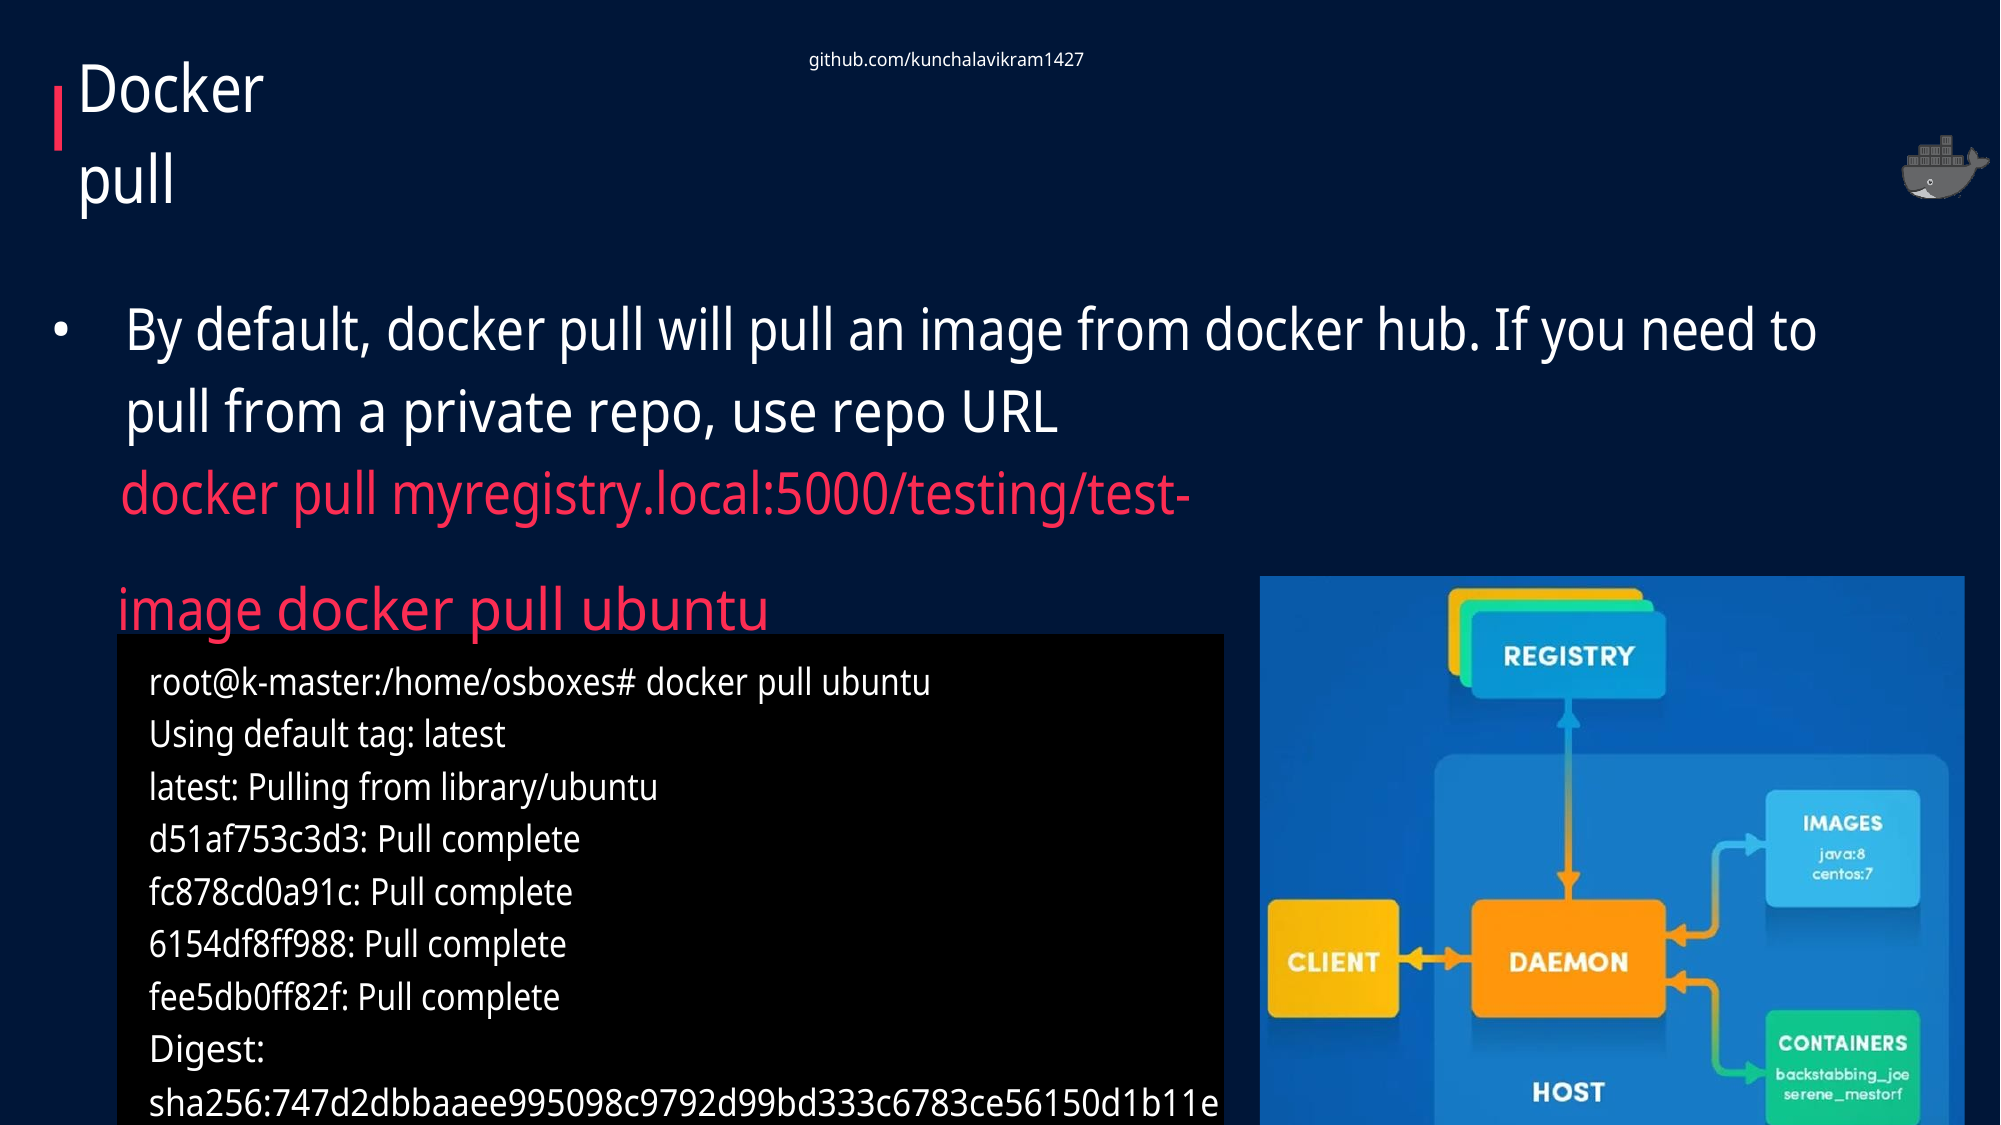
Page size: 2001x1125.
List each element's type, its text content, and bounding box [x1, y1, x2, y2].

picture [1901, 135, 1990, 199]
text docker pull myregistry.local:5000/testing/test-image docker pull ubuntu [118, 452, 1310, 647]
subtitle By default, docker pull will pull an image from docker hub. If you need to pull from a private repo, use repo URL [50, 288, 1857, 449]
picture [1259, 576, 1965, 1125]
subtitle Docker pull [77, 41, 372, 223]
text github.com/kunchalavikram1427 [808, 46, 2000, 72]
